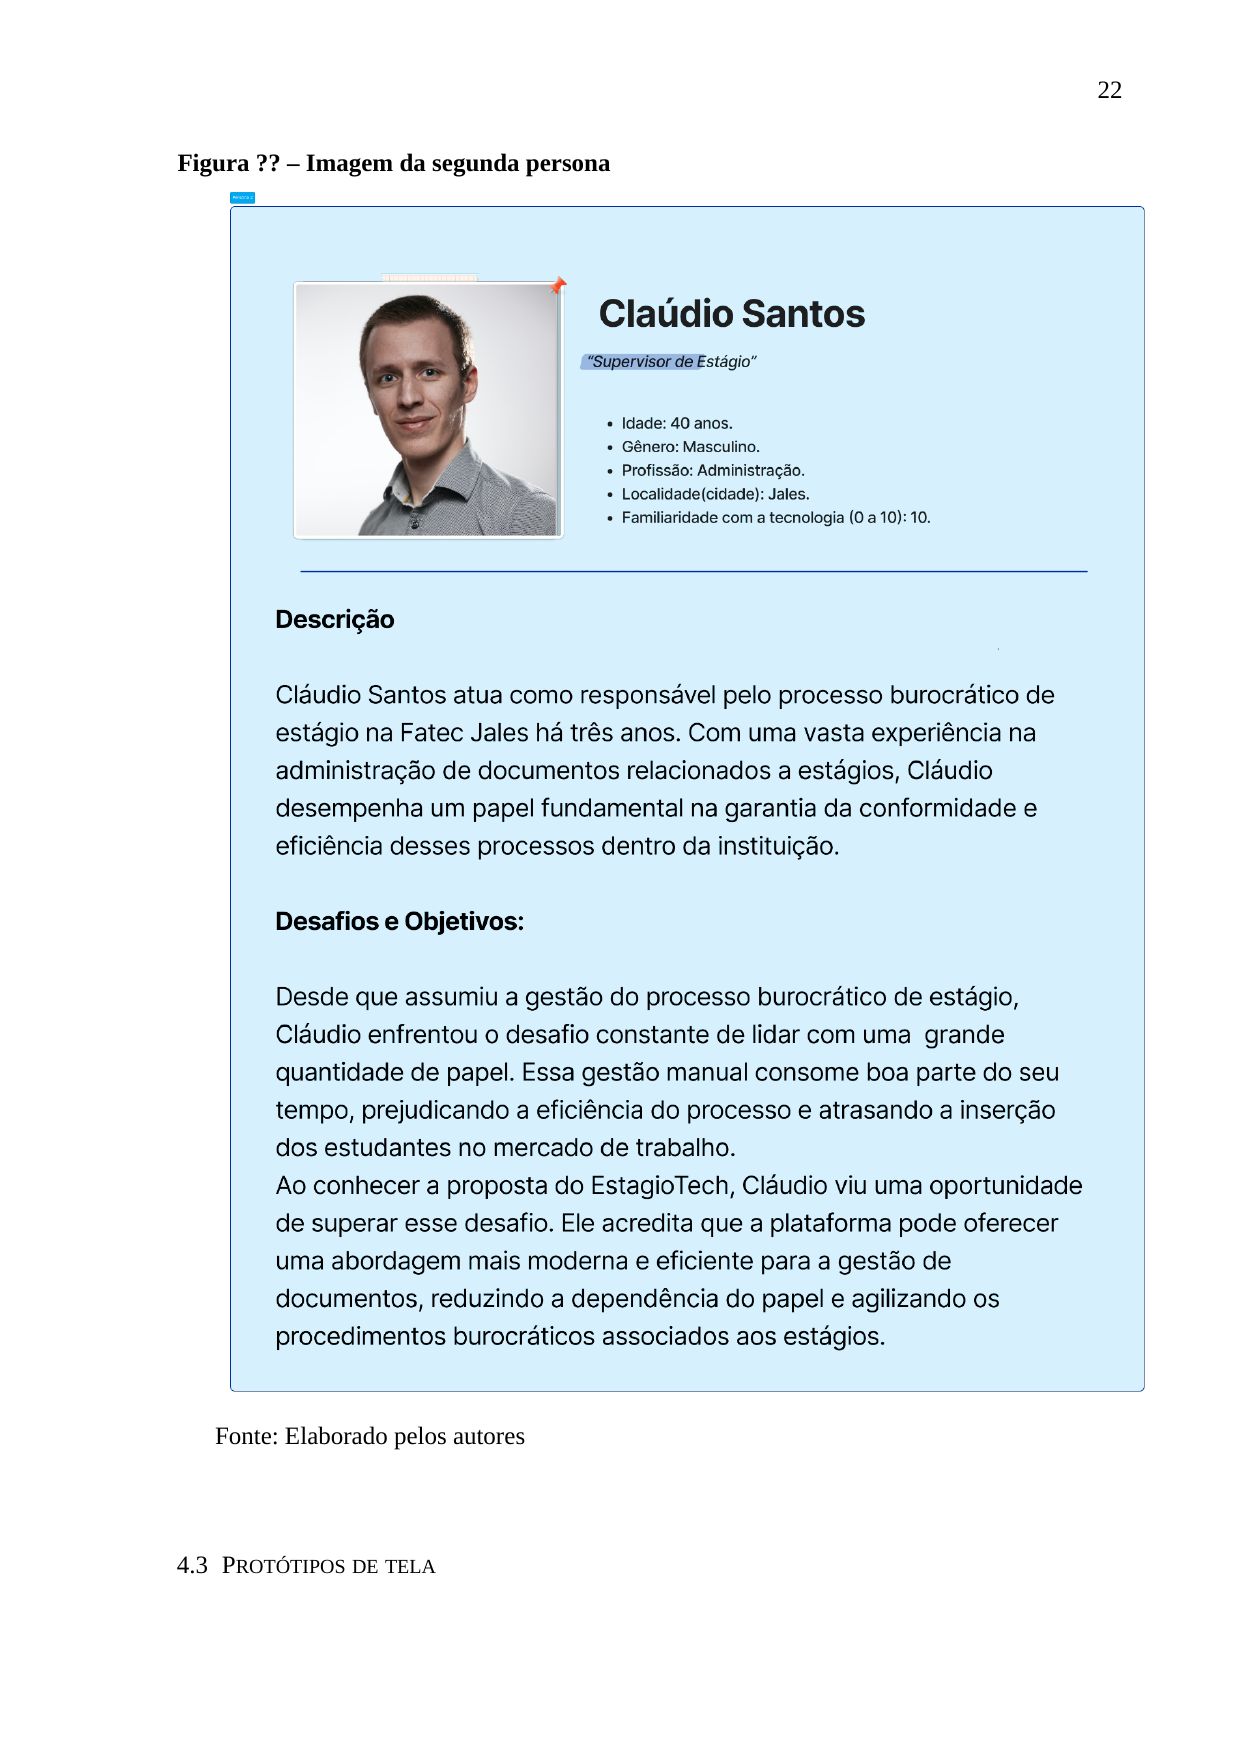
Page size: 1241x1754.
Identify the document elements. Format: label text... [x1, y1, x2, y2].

text Figura ?? – Imagem da segunda persona [177, 148, 1122, 176]
subtitle Protótipos de tela [177, 1551, 1122, 1579]
list Fonte: Elaborado pelos autores [215, 1421, 1122, 1450]
picture [214, 190, 1160, 1407]
